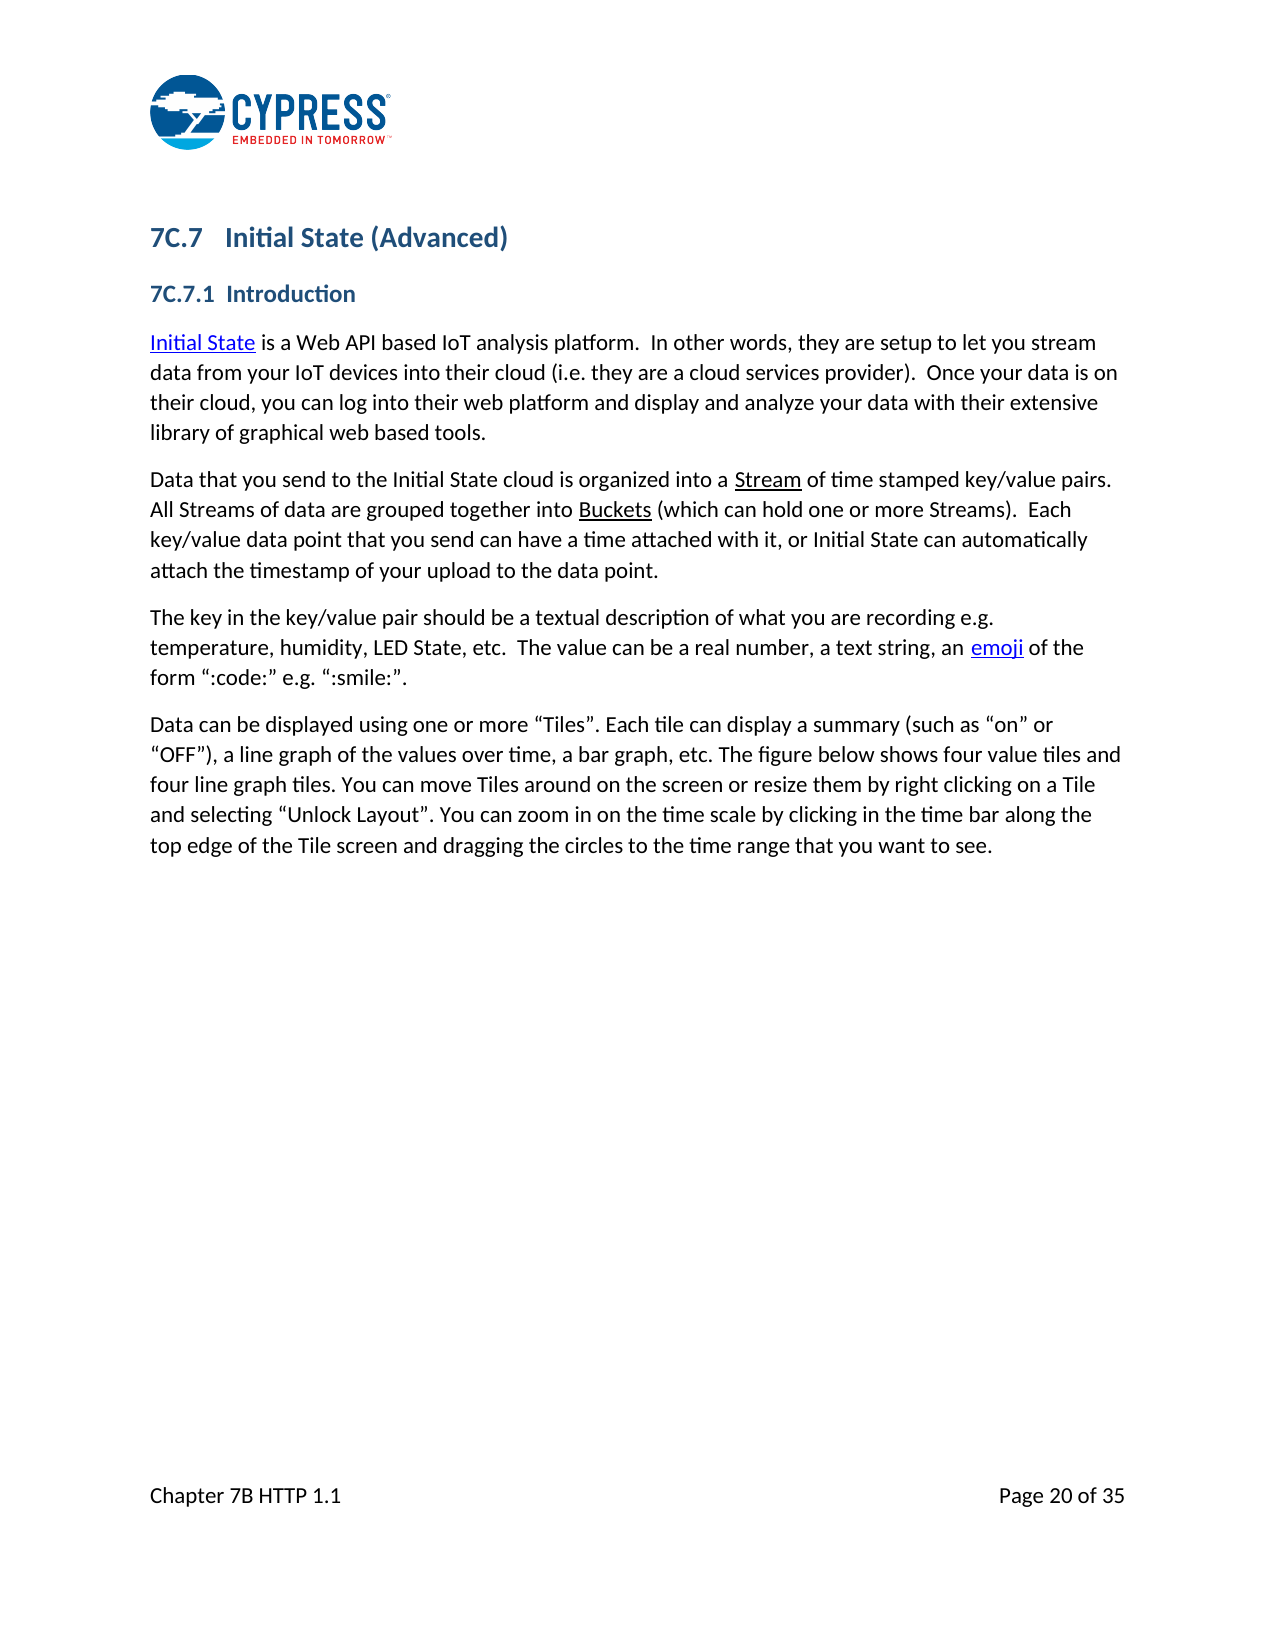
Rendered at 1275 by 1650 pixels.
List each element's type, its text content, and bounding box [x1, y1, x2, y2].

text The key in the key/value pair should be a textual description of what you are recording e.g. temperature, humidity, LED State, etc. The value can be a real number, a text string, an emoji of the form “:code:” e.g. “:smile:”. [150, 603, 1125, 691]
subtitle Introduction [150, 278, 1125, 308]
text Data can be displayed using one or more “Tiles”. Each tile can display a summary (such as “on” or “OFF”), a line graph of the values over time, a bar graph, etc. The figure below shows four value tiles and four line graph tiles. You can move Tiles around on the screen or resize them by right clicking on a Tile and selecting “Unlock Layout”. You can zoom in on the time scale by clicking in the time bar along the top edge of the Tile screen and dragging the circles to the time range that you want to see. [150, 710, 1125, 859]
text Initial State is a Web API based IoT analysis platform. In other words, they are setup to let you stream data from your IoT devices into their cloud (i.e. they are a cloud services provider). Once your data is on their cloud, you can log into their web platform and display and analyze your data with their extensive library of graphical web based tools. [150, 328, 1125, 446]
text Data that you send to the Initial State cloud is organized into a Stream of time stamped key/value pairs. All Streams of data are grouped together into Buckets (which can hold one or more Streams). Each key/value data point that you send can have a time attached with it, or Initial State can automatically attach the timestamp of your upload to the data point. [150, 465, 1125, 584]
picture [150, 75, 392, 150]
subtitle Initial State (Advanced) [150, 219, 1125, 254]
